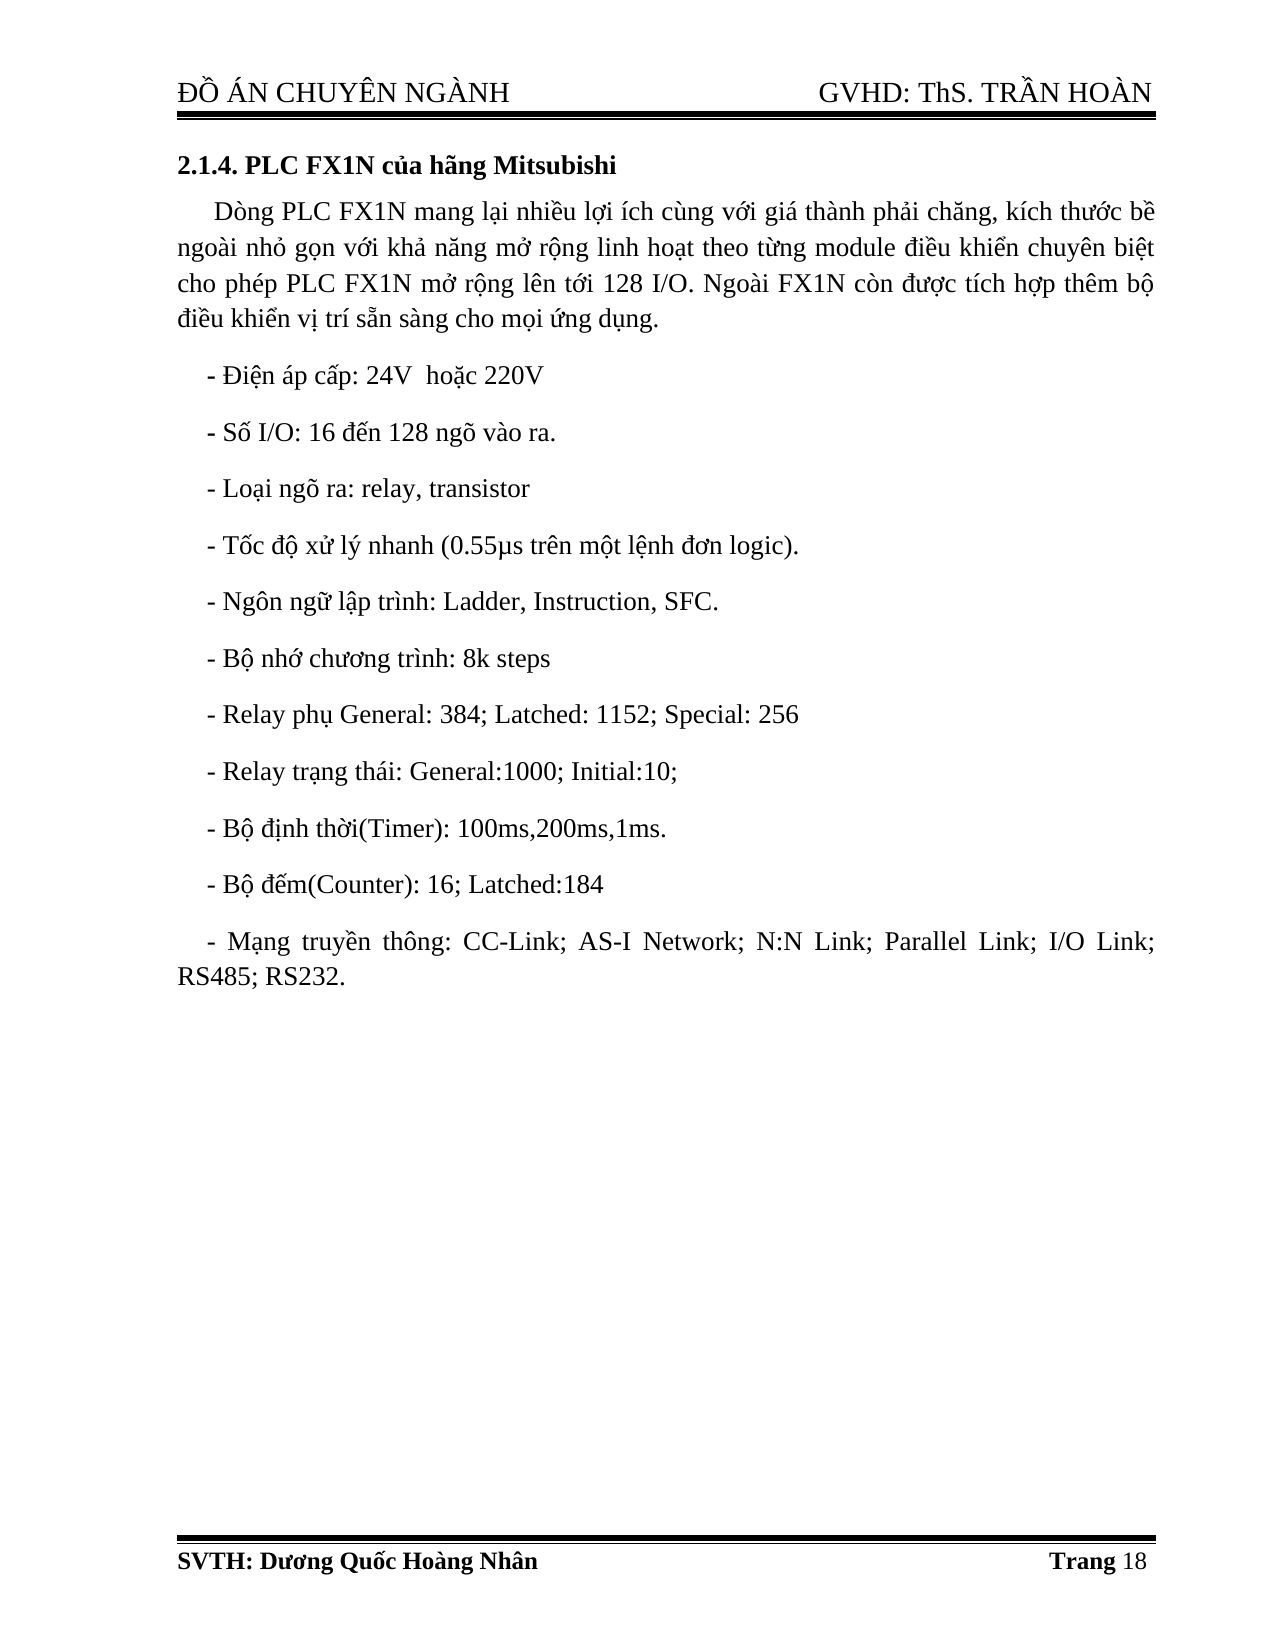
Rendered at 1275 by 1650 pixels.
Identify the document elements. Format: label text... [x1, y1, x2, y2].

text - Số I/O: 16 đến 128 ngõ vào ra. [177, 416, 1156, 447]
text - Loại ngõ ra: relay, transistor [177, 472, 1156, 503]
text - Bộ định thời(Timer): 100ms,200ms,1ms. [177, 812, 1156, 843]
subtitle 2.1.4. PLC FX1N của hãng Mitsubishi [177, 149, 1156, 180]
text - Relay phụ General: 384; Latched: 1152; Special: 256 [177, 698, 1156, 730]
text - Bộ đếm(Counter): 16; Latched:184 [177, 868, 1156, 899]
text - Relay trạng thái: General:1000; Initial:10; [177, 755, 1156, 786]
text - Ngôn ngữ lập trình: Ladder, Instruction, SFC. [177, 585, 1156, 617]
text Dòng PLC FX1N mang lại nhiều lợi ích cùng với giá thành phải chăng, kích thước bề ngoài nhỏ gọn với khả năng mở rộng linh hoạt theo từng module điều khiển chuyên biệt cho phép PLC FX1N mở rộng lên tới 128 I/O. Ngoài FX1N còn được tích hợp thêm bộ điều khiển vị trí sẵn sàng cho mọi ứng dụng. [177, 195, 1156, 334]
text - Điện áp cấp: 24V hoặc 220V [177, 359, 1156, 390]
text - Bộ nhớ chương trình: 8k steps [177, 642, 1156, 673]
text - Mạng truyền thông: CC-Link; AS-I Network; N:N Link; Parallel Link; I/O Link; RS485; RS232. [177, 925, 1156, 992]
text - Tốc độ xử lý nhanh (0.55µs trên một lệnh đơn logic). [177, 529, 1156, 560]
